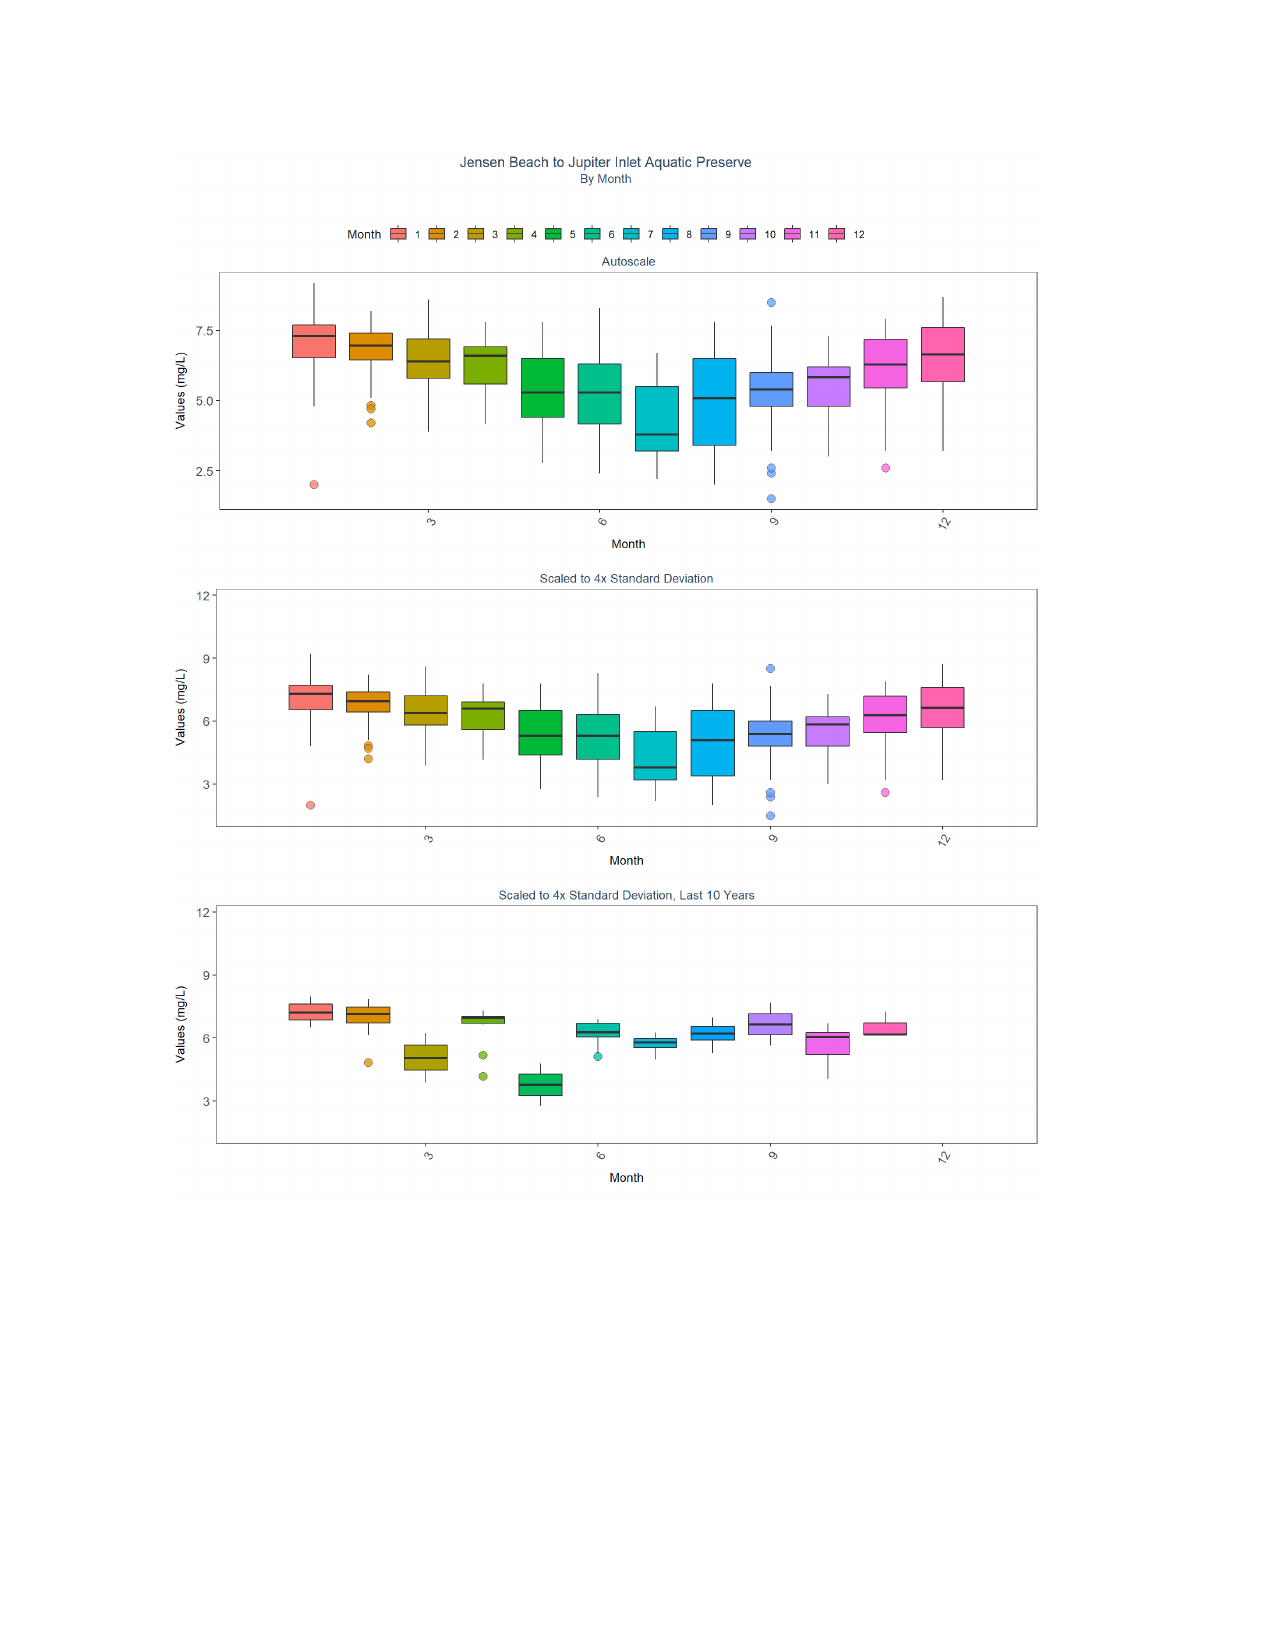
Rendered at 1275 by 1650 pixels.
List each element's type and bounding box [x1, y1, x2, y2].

picture [168, 150, 1044, 1200]
